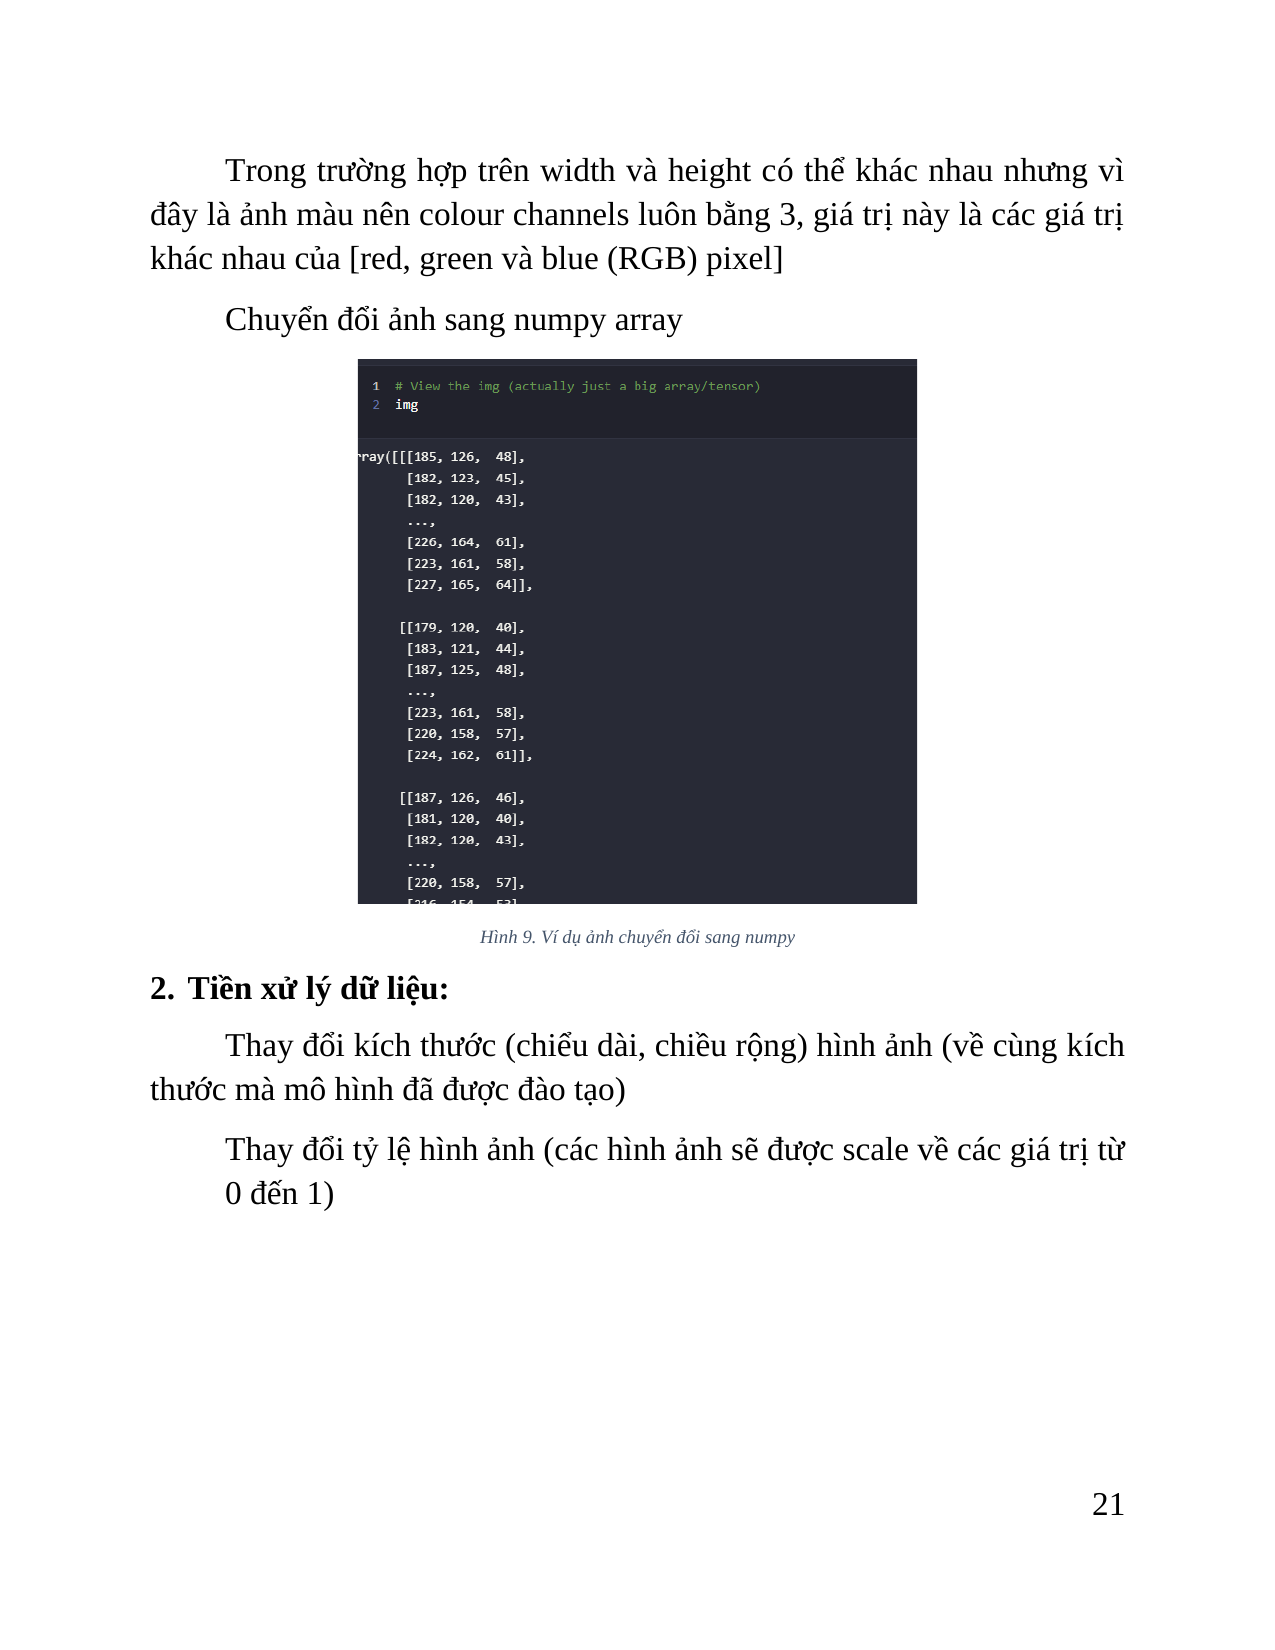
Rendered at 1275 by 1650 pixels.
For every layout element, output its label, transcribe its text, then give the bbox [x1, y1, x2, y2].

picture [357, 359, 918, 904]
text Thay đổi tỷ lệ hình ảnh (các hình ảnh sẽ được scale về các giá trị từ 0 đến 1) [225, 1129, 1125, 1212]
text Trong trường hợp trên width và height có thể khác nhau nhưng vì đây là ảnh màu nên colour channels luôn bằng 3, giá trị này là các giá trị khác nhau của [red, green và blue (RGB) pixel] [150, 150, 1125, 276]
text Chuyển đổi ảnh sang numpy array [225, 299, 1125, 337]
text Thay đổi kích thước (chiểu dài, chiều rộng) hình ảnh (về cùng kích thước mà mô hình đã được đào tạo) [150, 1025, 1125, 1107]
subtitle Tiền xử lý dữ liệu: [150, 968, 1125, 1007]
